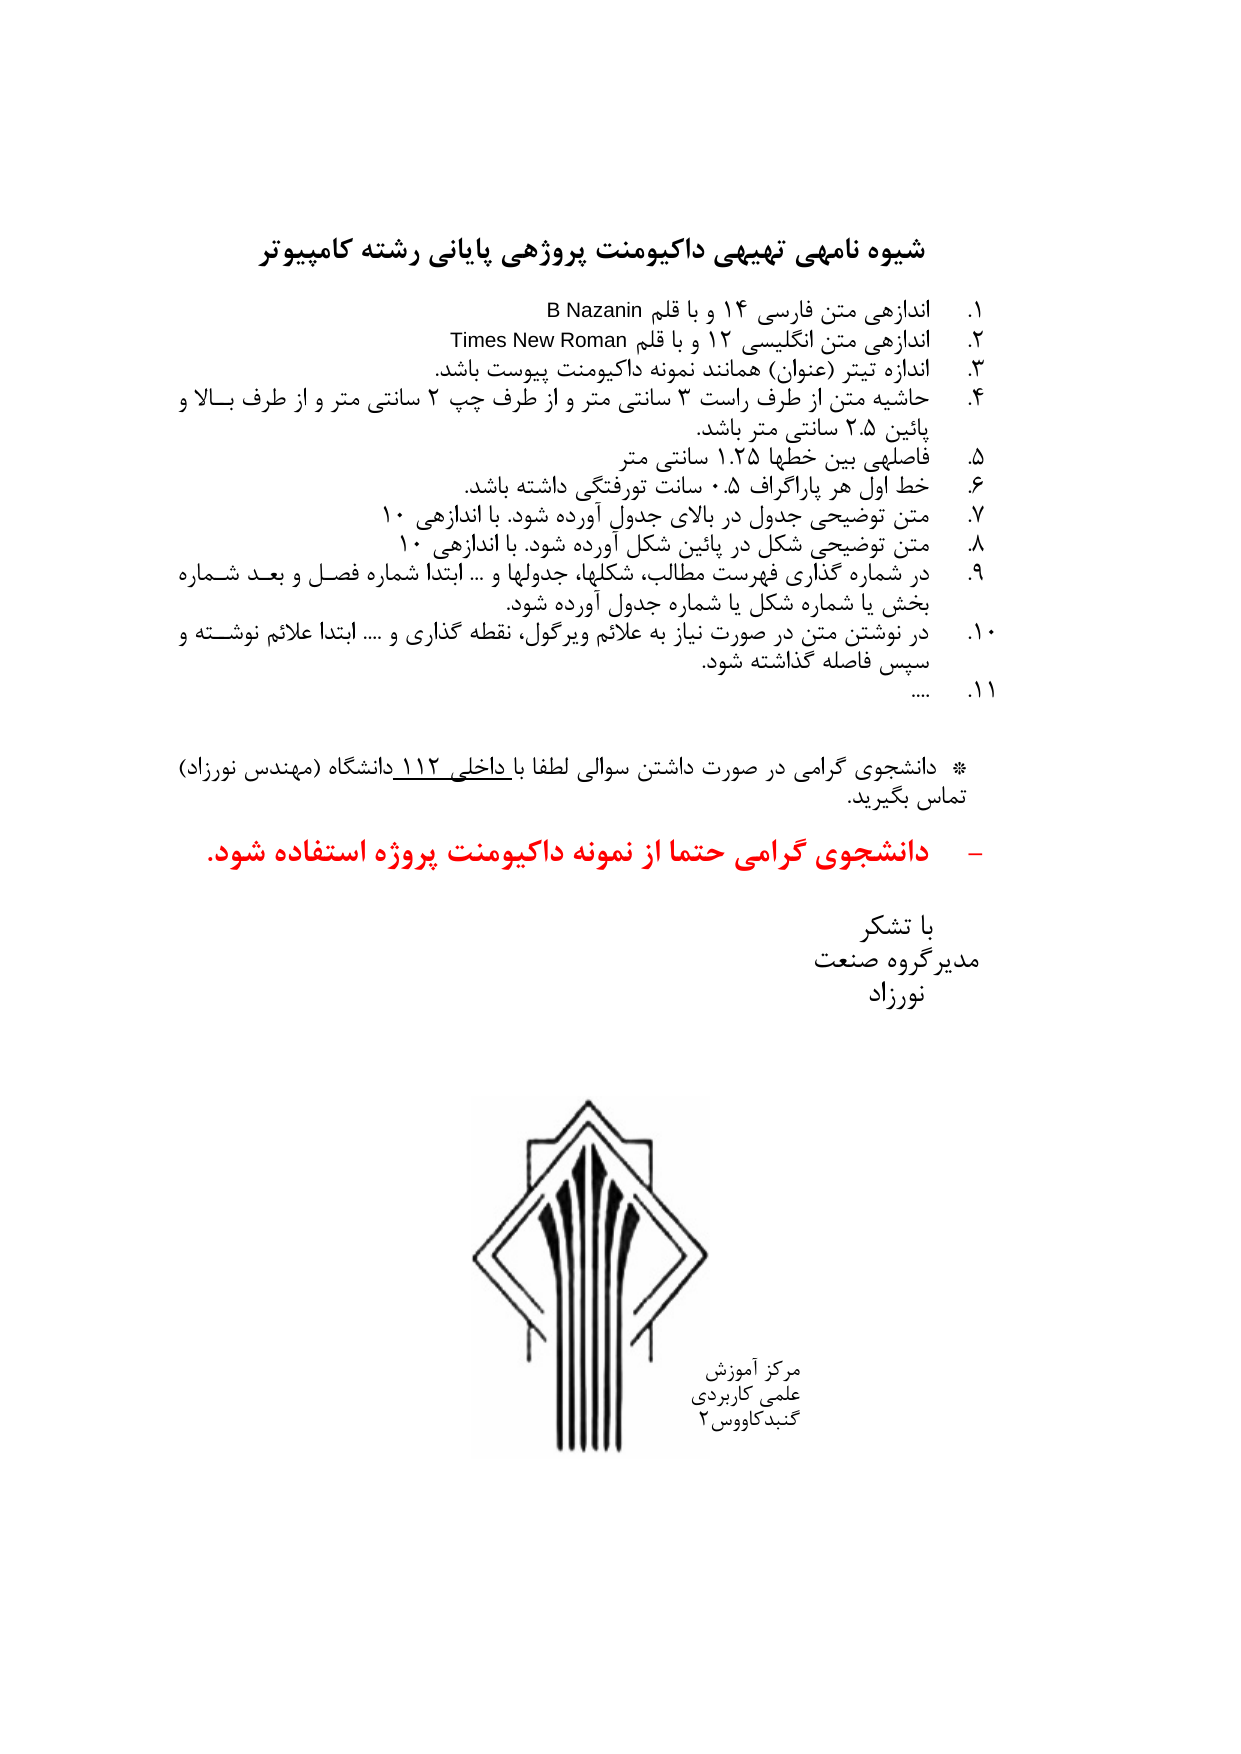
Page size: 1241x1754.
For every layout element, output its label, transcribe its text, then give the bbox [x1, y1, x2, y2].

list .... [177, 678, 966, 707]
list متن توضیحی جدول در بالای جدول آورده شود. با اندازهی 10 [177, 503, 966, 532]
list اندازه تیتر (عنوان) همانند نمونه داکیومنت پیوست باشد. [177, 357, 966, 387]
list خط اول هر پاراگراف 0.5 سانت تورفتگی داشته باشد. [177, 474, 966, 503]
list حاشیه متن از طرف راست 3 سانتی متر و از طرف چپ 2 سانتی متر و از طرف بالا و پائین 2.5 سانتی متر باشد. [177, 387, 966, 445]
list اندازهی متن انگلیسی 12 و با قلم Times New Roman [177, 328, 966, 357]
text شیوه نامهی تهیهی داکیومنت پروژهی پایانی رشته کامپیوتر [177, 236, 1004, 269]
text * دانشجوی گرامی در صورت داشتن سوالی لطفا با داخلی 112 دانشگاه (مهندس نورزاد) تماس بگیرید. [177, 755, 966, 814]
list دانشجوی گرامی حتما از نمونه داکیومنت پروژه استفاده شود. [177, 838, 966, 873]
list در نوشتن متن در صورت نیاز به علائم ویرگول، نقطه گذاری و .... ابتدا علائم نوشته و سپس فاصله گذاشته شود. [177, 620, 966, 678]
picture [471, 1096, 710, 1459]
list متن توضیحی شکل در پائین شکل آورده شود. با اندازهی 10 [177, 532, 966, 562]
list اندازهی متن فارسی 14 و با قلم B Nazanin [177, 298, 966, 328]
list فاصلهی بین خطها 1.25 سانتی متر [177, 445, 966, 474]
list در شماره گذاری فهرست مطالب، شکلها، جدولها و ... ابتدا شماره فصل و بعد شماره بخش یا شماره شکل یا شماره جدول آورده شود. [177, 562, 966, 620]
